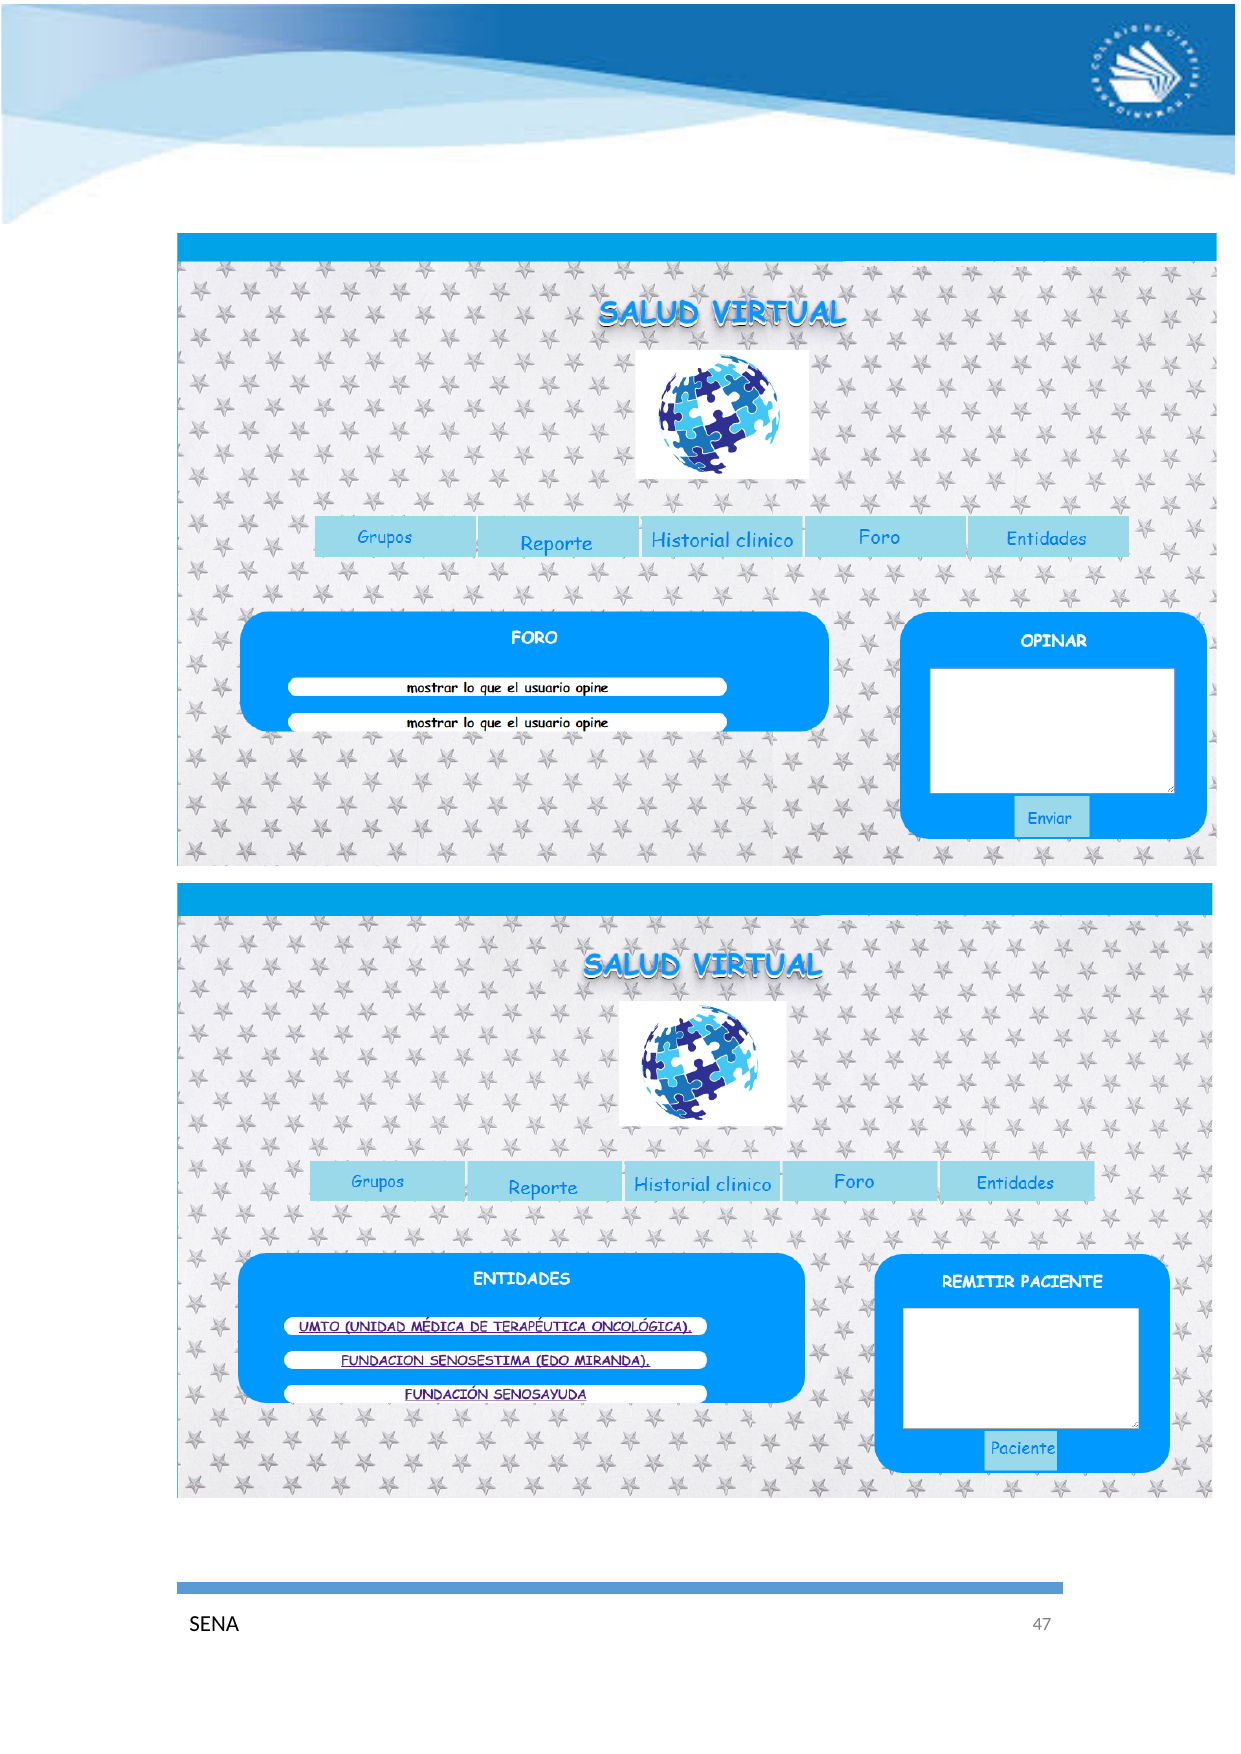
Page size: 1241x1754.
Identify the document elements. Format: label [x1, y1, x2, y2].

picture [177, 916, 1213, 1498]
picture [1, 4, 1236, 224]
picture [177, 262, 1217, 866]
